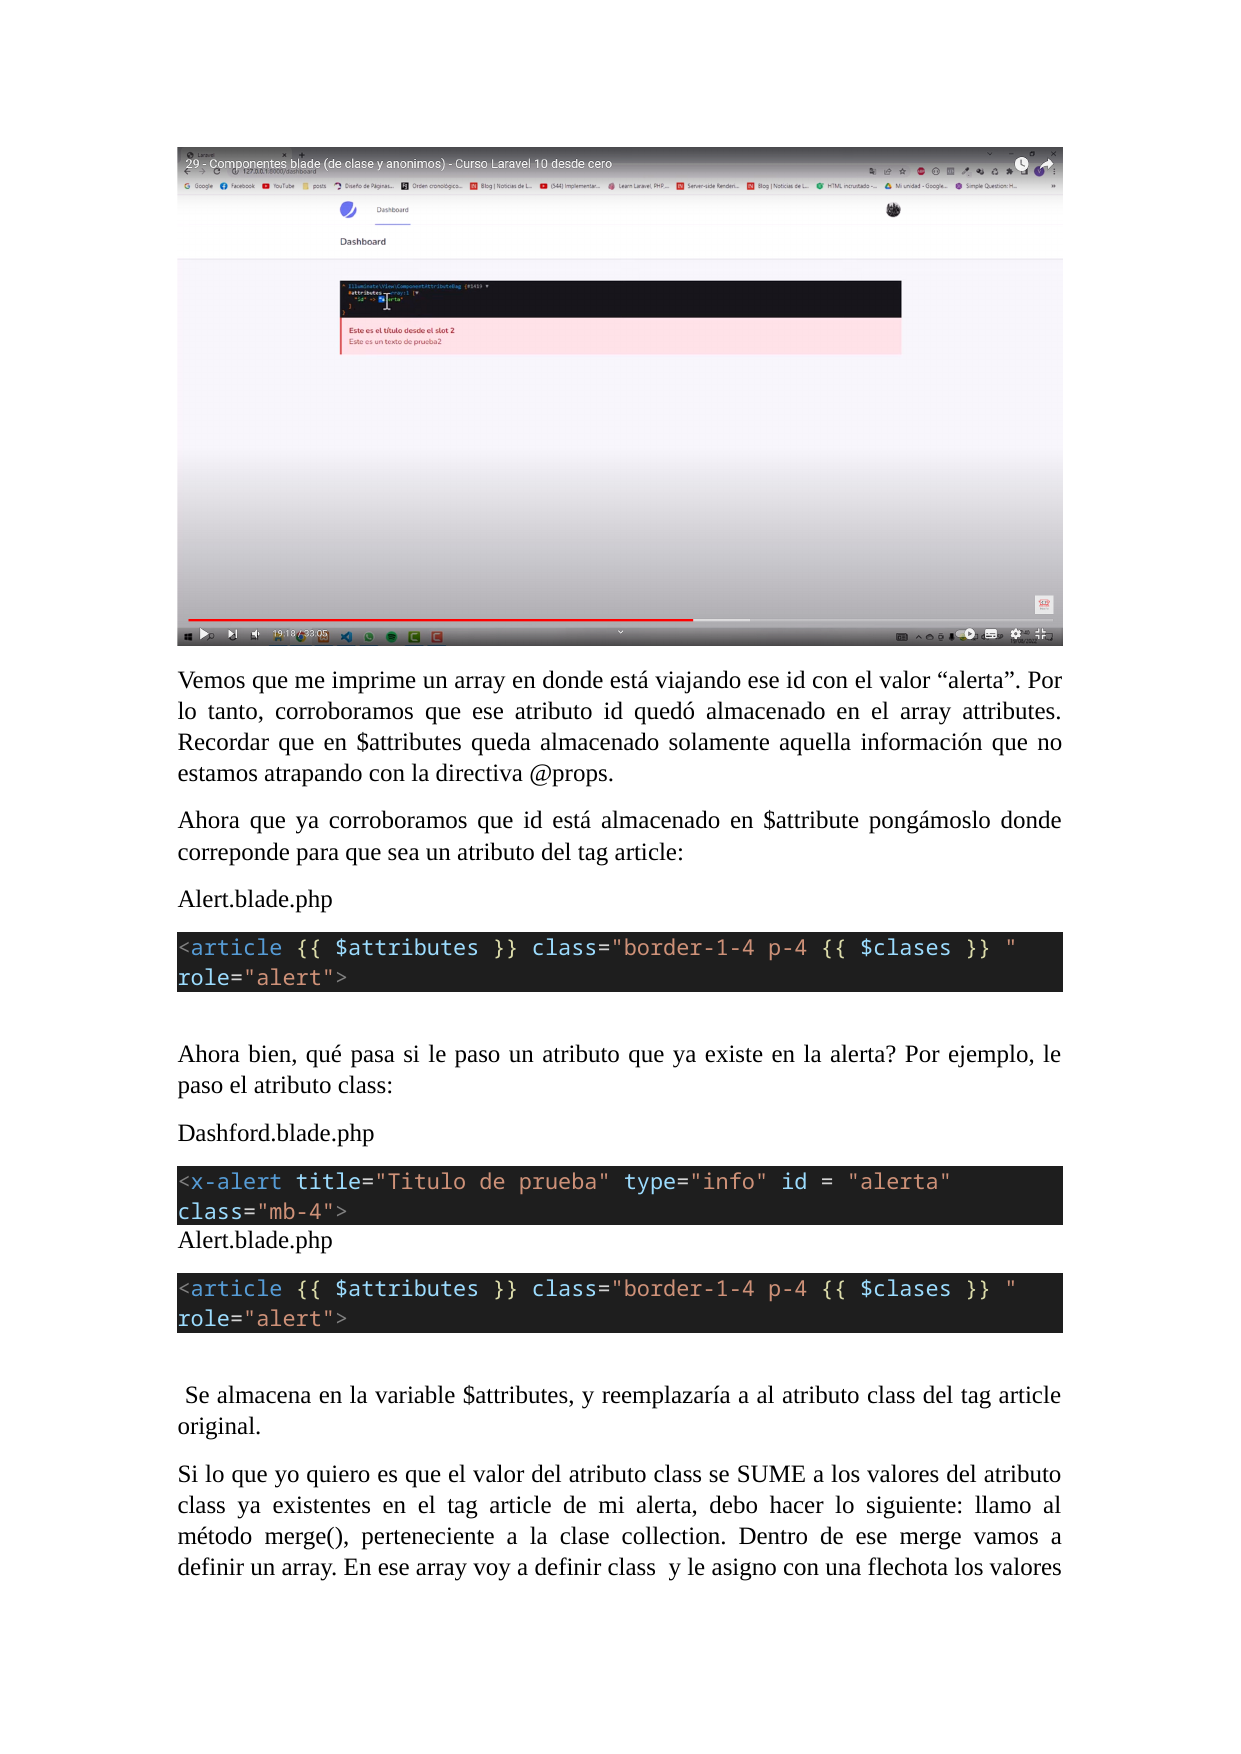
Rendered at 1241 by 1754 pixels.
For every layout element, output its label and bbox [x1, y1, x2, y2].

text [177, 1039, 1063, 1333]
picture [177, 147, 1063, 646]
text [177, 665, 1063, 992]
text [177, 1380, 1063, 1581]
